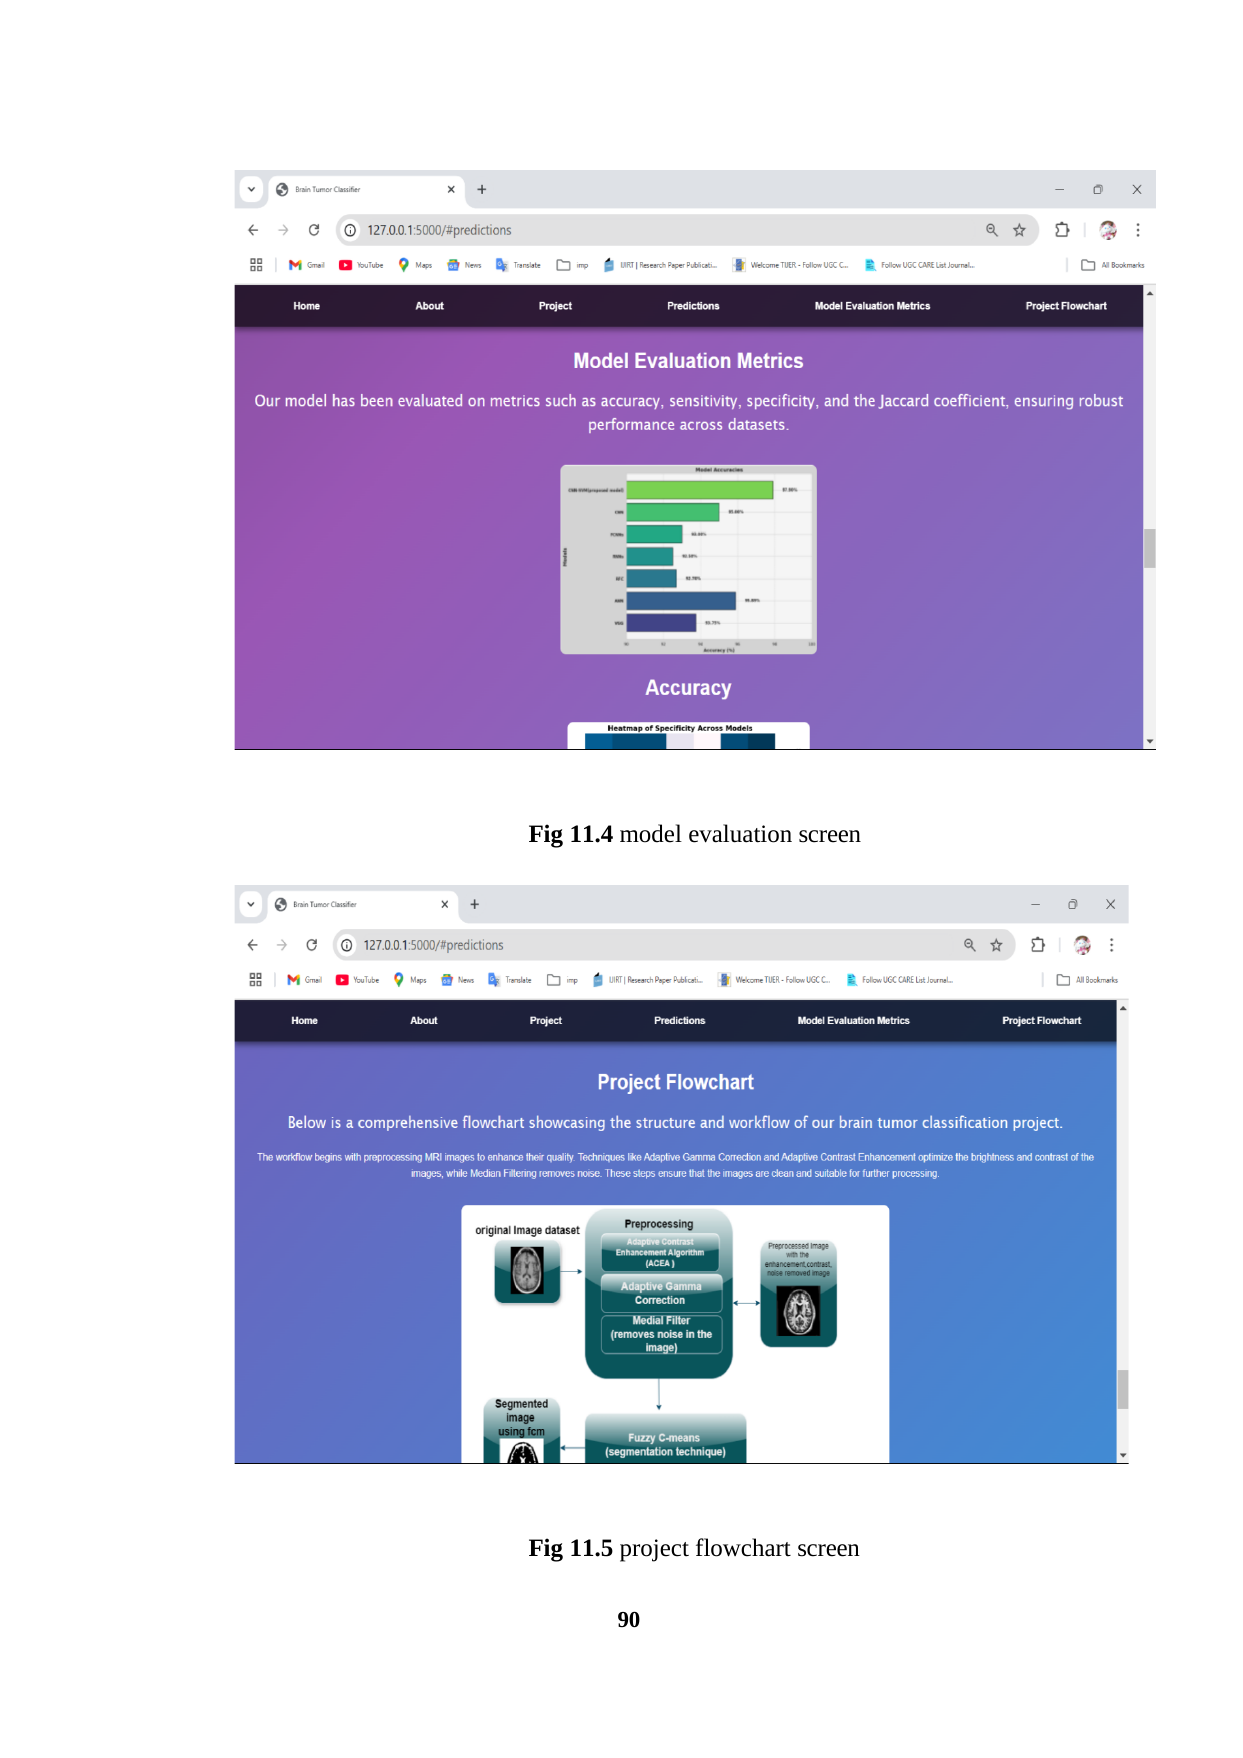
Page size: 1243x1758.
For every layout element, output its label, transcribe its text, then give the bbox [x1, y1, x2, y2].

text Fig 11.5 project flowchart screen [234, 1533, 1143, 1562]
text Fig 11.4 model evaluation screen [234, 819, 1143, 848]
picture [234, 170, 1156, 750]
picture [234, 885, 1129, 1464]
